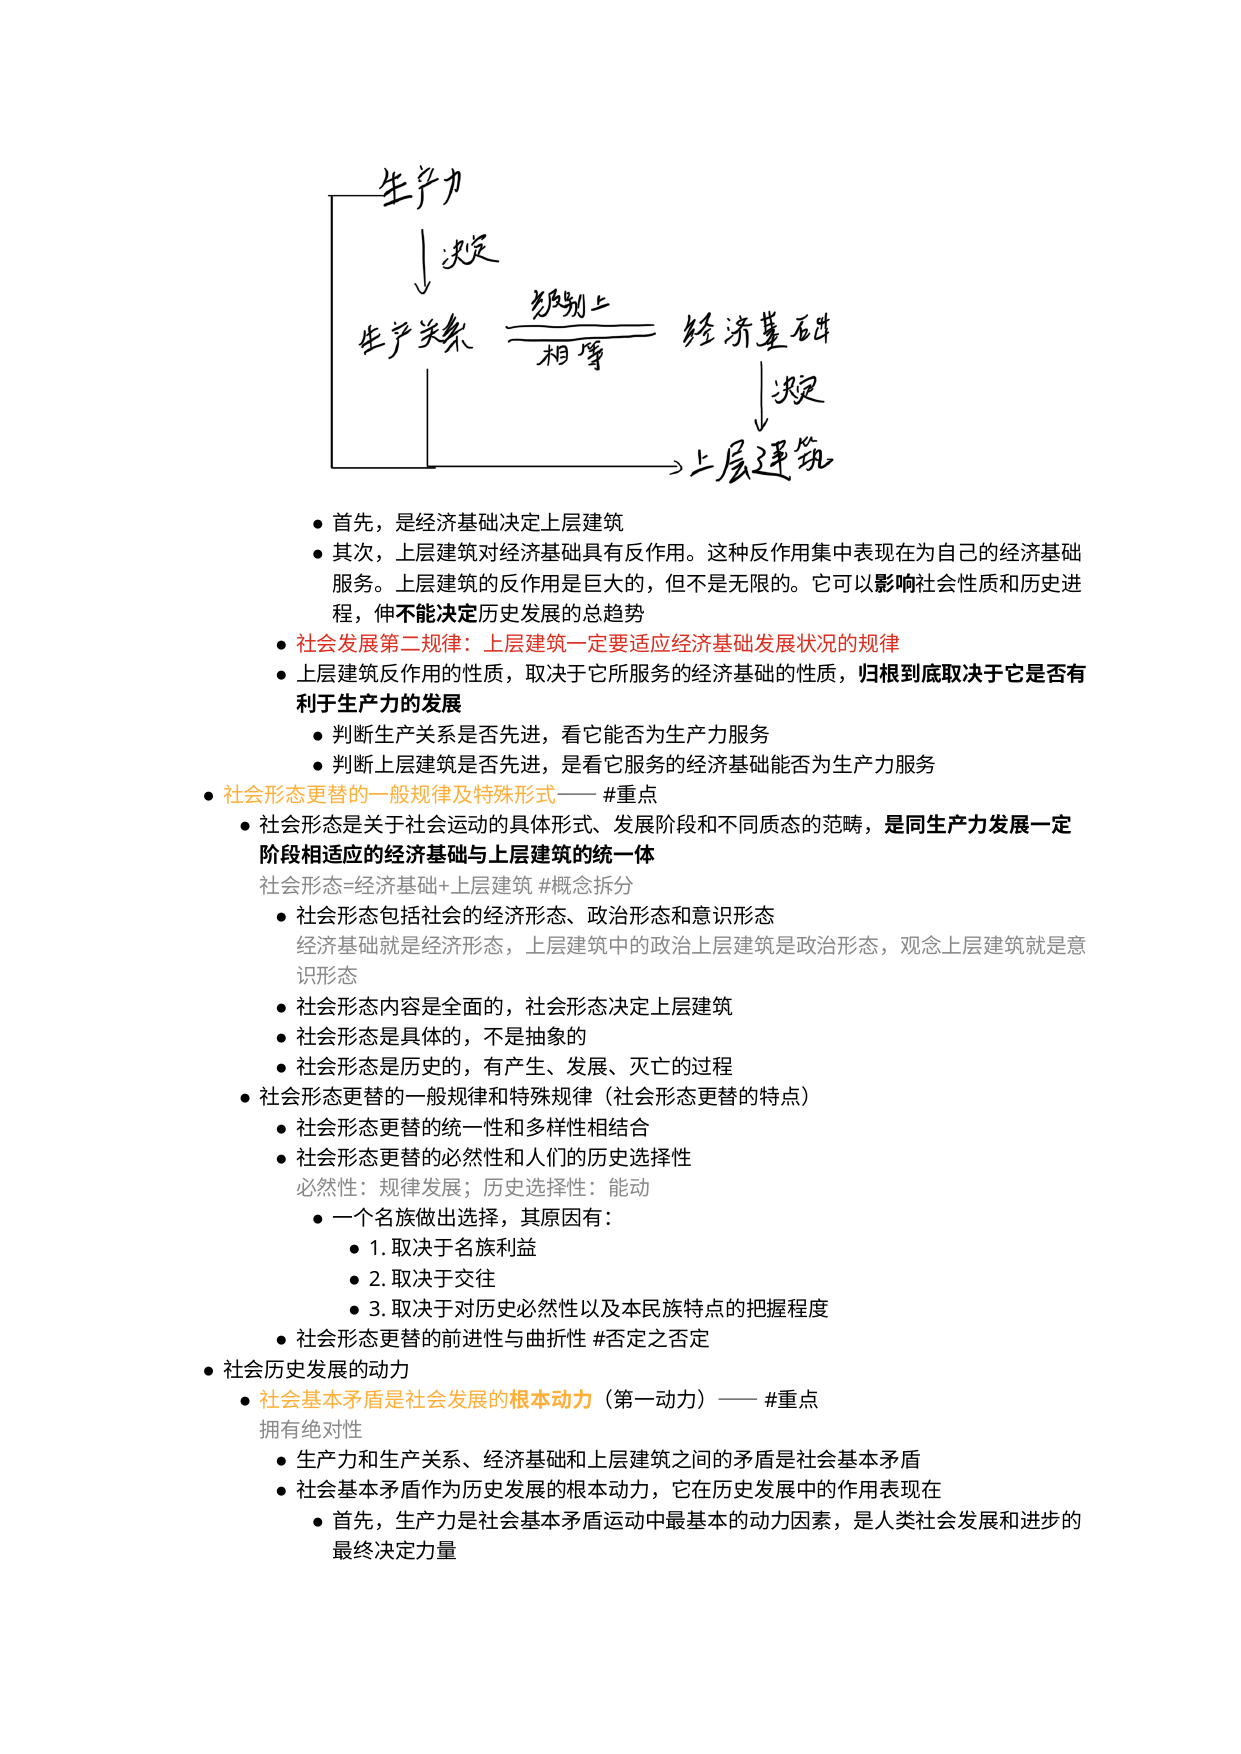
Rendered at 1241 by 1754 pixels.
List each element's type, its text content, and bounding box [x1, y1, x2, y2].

list 生产力和生产关系、经济基础和上层建筑之间的矛盾是社会基本矛盾 [275, 1443, 1090, 1474]
text 社会形态=经济基础+上层建筑 #概念拆分 [259, 869, 1090, 899]
list 判断生产关系是否先进，看它能否为生产力服务 [311, 718, 1090, 748]
list 其次，上层建筑对经济基础具有反作用。这种反作用集中表现在为自己的经济基础服务。上层建筑的反作用是巨大的，但不是无限的。它可以影响社会性质和历史进程，伸不能决定历史发展的总趋势 [311, 537, 1090, 627]
text 经济基础就是经济形态，上层建筑中的政治上层建筑是政治形态，观念上层建筑就是意识形态 [296, 929, 1090, 990]
list 社会形态是关于社会运动的具体形式、发展阶段和不同质态的范畴，是同生产力发展一定阶段相适应的经济基础与上层建筑的统一体 [238, 808, 1090, 869]
list 社会历史发展的动力 [202, 1353, 1090, 1383]
list 社会基本矛盾作为历史发展的根本动力，它在历史发展中的作用表现在 [275, 1474, 1090, 1504]
list 3. 取决于对历史必然性以及本民族特点的把握程度 [348, 1292, 1090, 1322]
list 社会形态是具体的，不是抽象的 [275, 1020, 1090, 1050]
list 社会形态更替的必然性和人们的历史选择性 [275, 1141, 1090, 1171]
text 必然性：规律发展；历史选择性：能动 [296, 1171, 1090, 1201]
list 社会形态更替的一般规律和特殊规律（社会形态更替的特点） [238, 1081, 1090, 1111]
list 社会形态是历史的，有产生、发展、灭亡的过程 [275, 1050, 1090, 1081]
list 1. 取决于名族利益 [348, 1232, 1090, 1262]
list 首先，生产力是社会基本矛盾运动中最基本的动力因素，是人类社会发展和进步的最终决定力量 [311, 1504, 1090, 1564]
list 社会基本矛盾是社会发展的根本动力（第一动力）—— #重点 [238, 1383, 1090, 1413]
list 上层建筑反作用的性质，取决于它所服务的经济基础的性质，归根到底取决于它是否有利于生产力的发展 [275, 657, 1090, 718]
list 社会形态内容是全面的，社会形态决定上层建筑 [275, 990, 1090, 1020]
list 社会形态包括社会的经济形态、政治形态和意识形态 [275, 899, 1090, 929]
text 拥有绝对性 [259, 1413, 1090, 1443]
list 社会形态更替的统一性和多样性相结合 [275, 1111, 1090, 1141]
list 2. 取决于交往 [348, 1262, 1090, 1292]
list 首先，是经济基础决定上层建筑 [311, 506, 1090, 537]
list 社会形态更替的前进性与曲折性 #否定之否定 [275, 1322, 1090, 1353]
list 社会发展第二规律：上层建筑一定要适应经济基础发展状况的规律 [275, 627, 1090, 657]
list 社会形态更替的一般规律及特殊形式—— #重点 [202, 778, 1090, 808]
list 一个名族做出选择，其原因有： [311, 1201, 1090, 1232]
picture [295, 150, 921, 507]
list 判断上层建筑是否先进，是看它服务的经济基础能否为生产力服务 [311, 748, 1090, 778]
